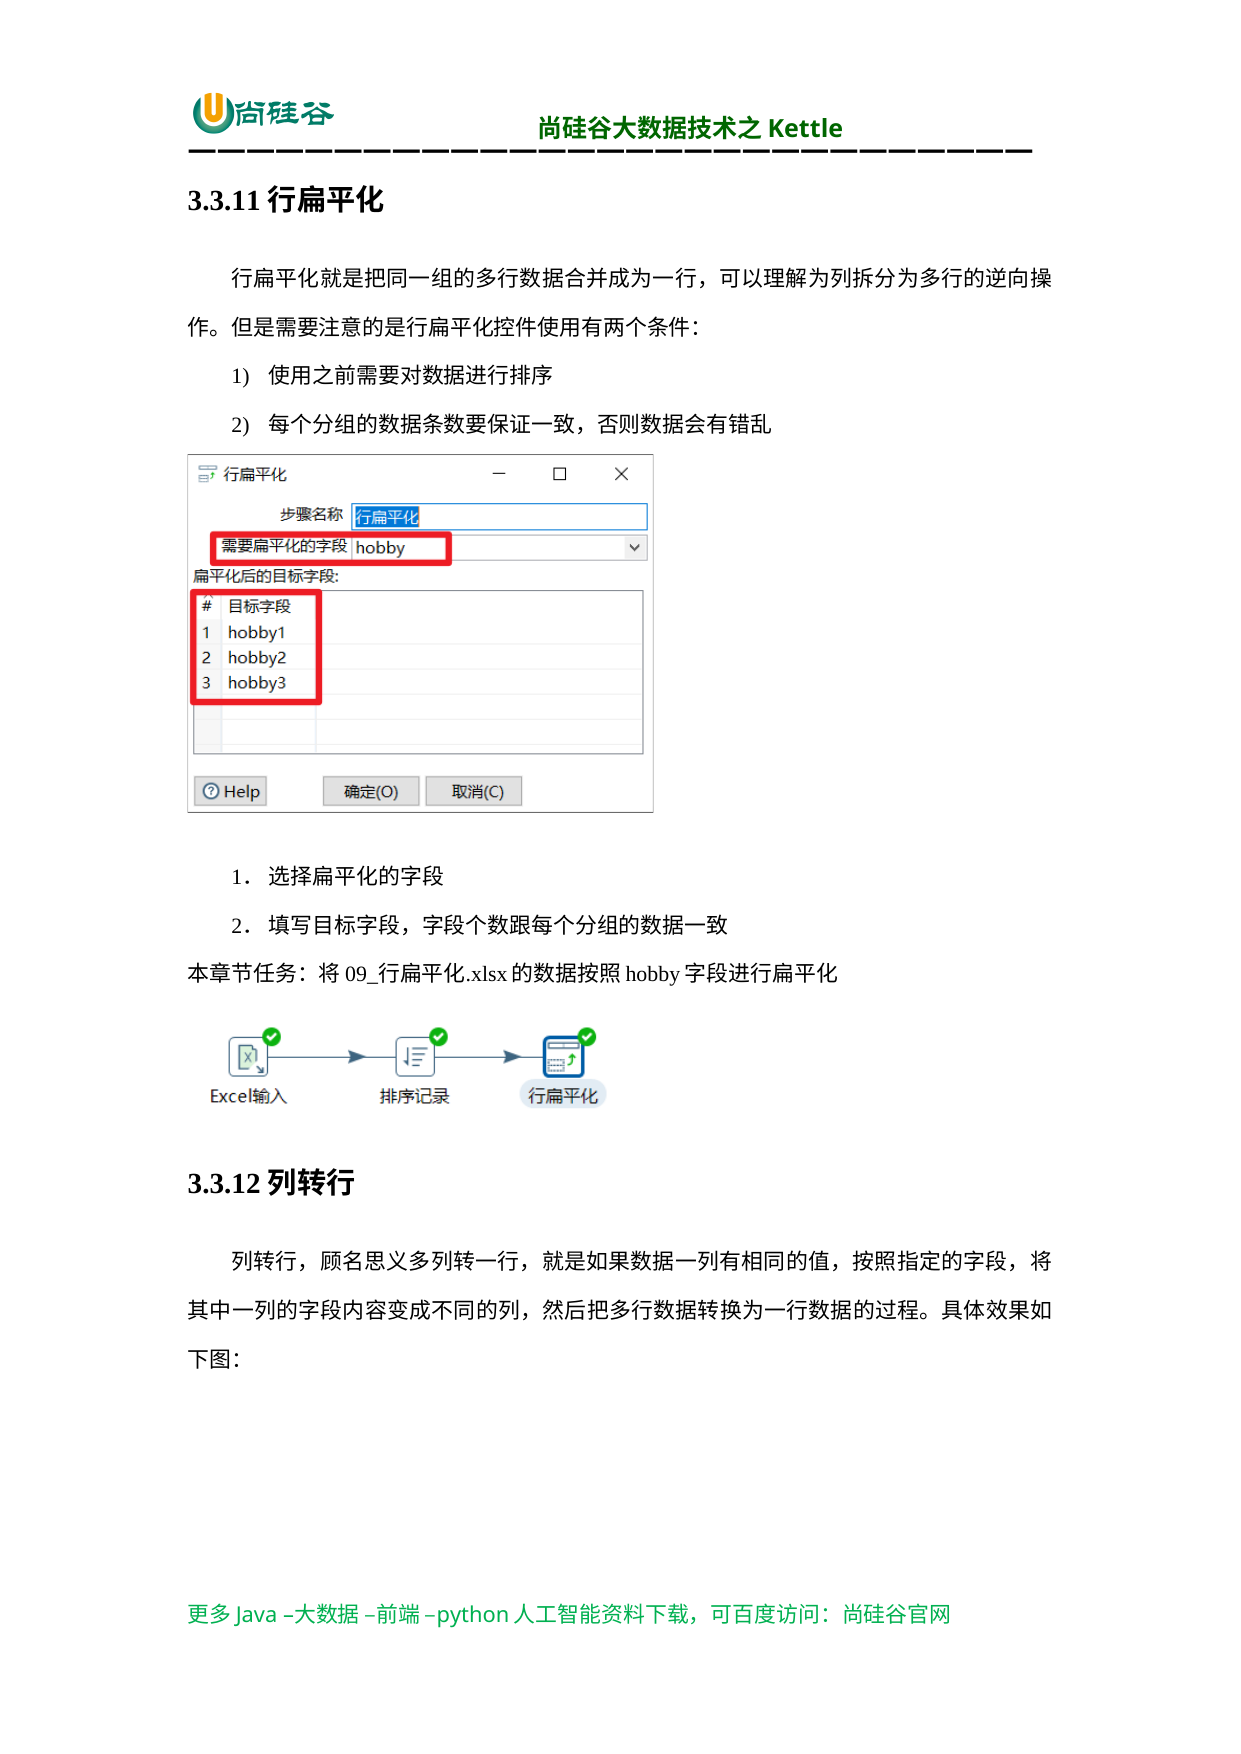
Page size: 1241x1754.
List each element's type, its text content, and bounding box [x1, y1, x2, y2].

picture [187, 454, 654, 813]
list 使用之前需要对数据进行排序 [231, 358, 1053, 390]
picture [187, 1003, 645, 1134]
text 3.3.11 行扁平化 [187, 165, 1053, 230]
text 3.3.12 列转行 [187, 1148, 1053, 1213]
picture [187, 88, 338, 138]
text 本章节任务：将09_行扁平化.xlsx的数据按照hobby字段进行扁平化 [187, 956, 1053, 988]
list 选择扁平化的字段 [231, 859, 1053, 891]
list 每个分组的数据条数要保证一致，否则数据会有错乱 [231, 406, 1053, 439]
text 行扁平化就是把同一组的多行数据合并成为一行，可以理解为列拆分为多行的逆向操作。但是需要注意的是行扁平化控件使用有两个条件： [187, 261, 1053, 342]
text 列转行，顾名思义多列转一行，就是如果数据一列有相同的值，按照指定的字段，将其中一列的字段内容变成不同的列，然后把多行数据转换为一行数据的过程。具体效果如下图： [187, 1244, 1053, 1374]
list 填写目标字段，字段个数跟每个分组的数据一致 [231, 907, 1053, 940]
